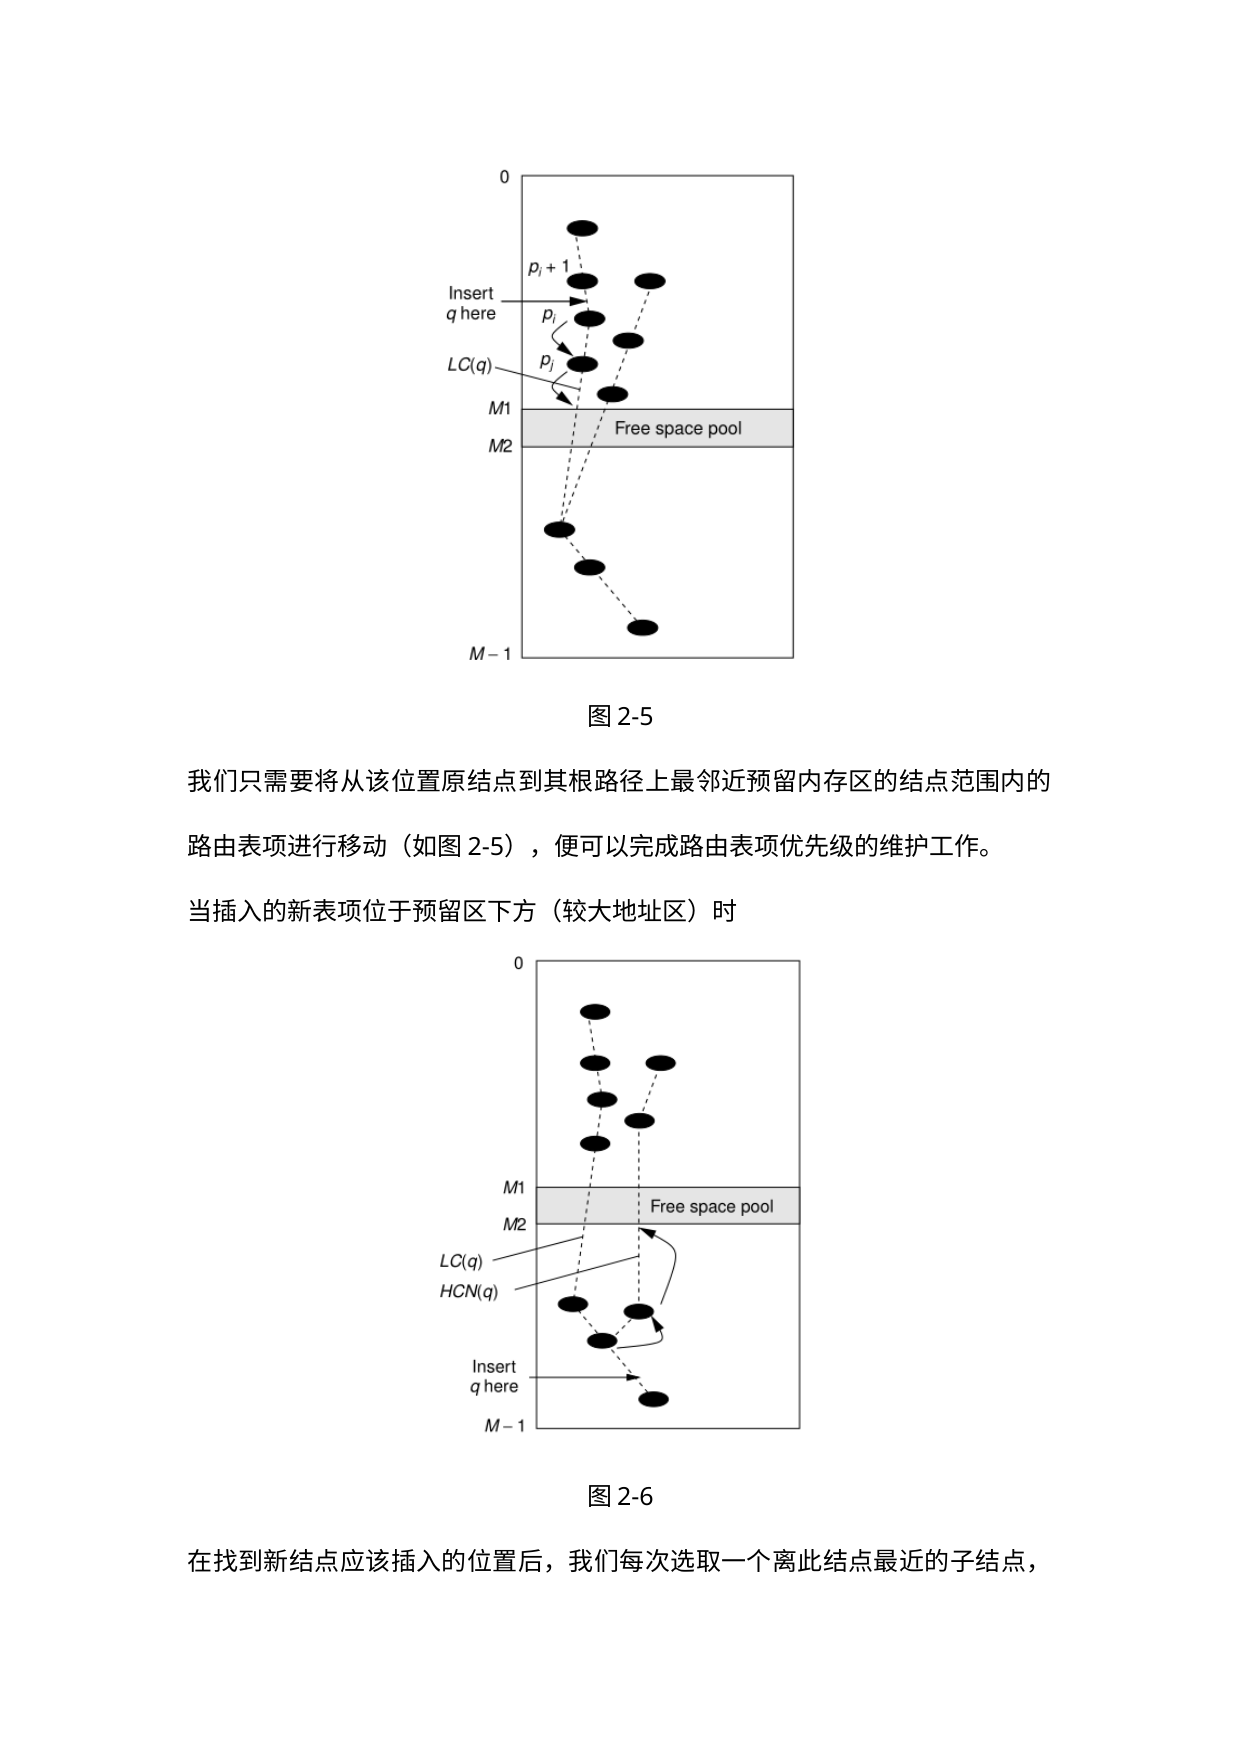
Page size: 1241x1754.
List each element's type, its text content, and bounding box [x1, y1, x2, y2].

text 我们只需要将从该位置原结点到其根路径上最邻近预留内存区的结点范围内的路由表项进行移动（如图2-5），便可以完成路由表项优先级的维护工作。 [187, 747, 1053, 877]
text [187, 1527, 1053, 1592]
text 当插入的新表项位于预留区下方（较大地址区）时 [187, 877, 1053, 942]
picture [423, 942, 817, 1439]
text 图2-5 [187, 682, 1053, 747]
picture [428, 162, 812, 670]
text 图2-6 [187, 1462, 1053, 1527]
